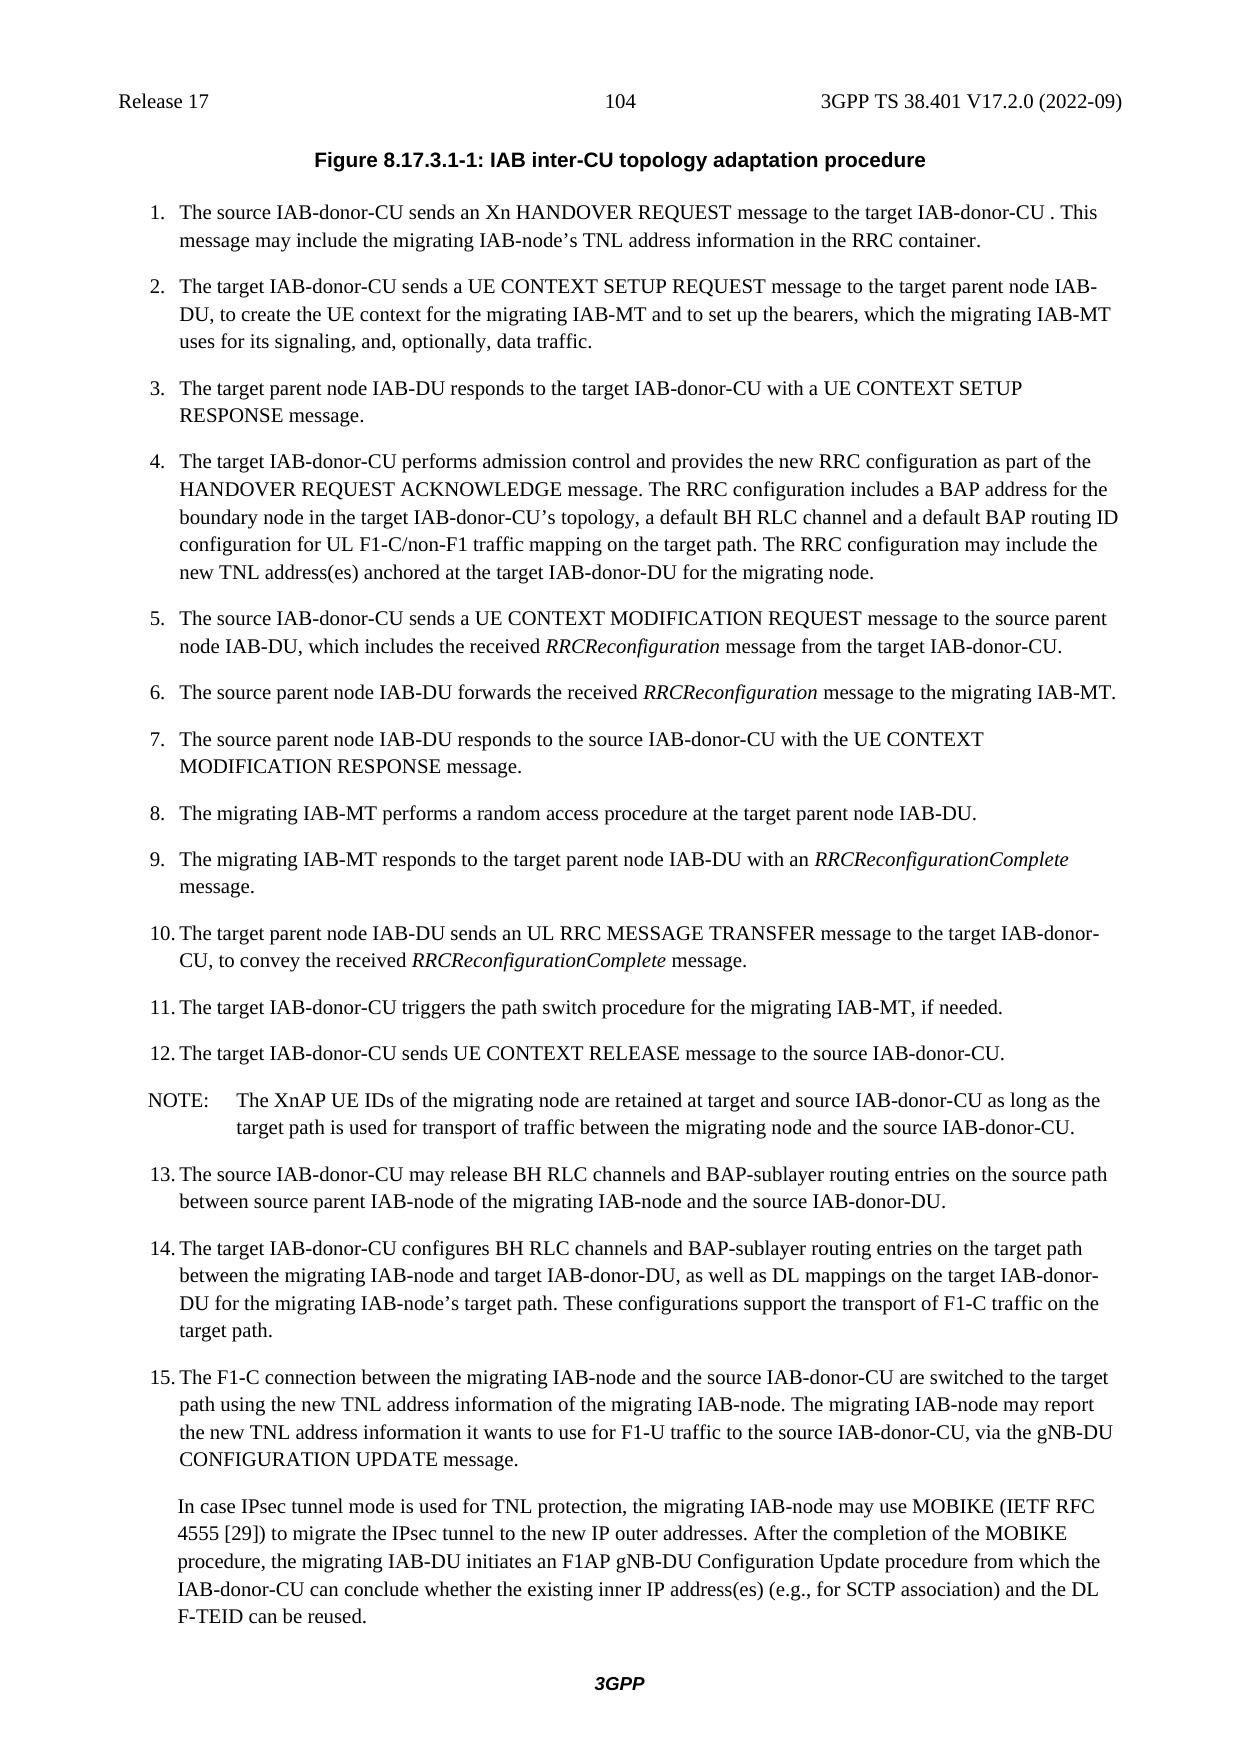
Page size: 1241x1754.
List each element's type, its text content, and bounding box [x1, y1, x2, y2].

text 12. The target IAB-donor-CU sends UE CONTEXT RELEASE message to the source IAB-donor-CU. [149, 1041, 1122, 1065]
text 15. The F1-C connection between the migrating IAB-node and the source IAB-donor-CU are switched to the target path using the new TNL address information of the migrating IAB-node. The migrating IAB-node may report the new TNL address information it wants to use for F1-U traffic to the source IAB-donor-CU, via the gNB-DU CONFIGURATION UPDATE message. [149, 1364, 1122, 1471]
text 5. The source IAB-donor-CU sends a UE CONTEXT MODIFICATION REQUEST message to the source parent node IAB-DU, which includes the received RRCReconfiguration message from the target IAB-donor-CU. [149, 606, 1122, 658]
text 8. The migrating IAB-MT performs a random access procedure at the target parent node IAB-DU. [149, 801, 1122, 824]
text 11. The target IAB-donor-CU triggers the path switch procedure for the migrating IAB-MT, if needed. [149, 995, 1122, 1019]
text 7. The source parent node IAB-DU responds to the source IAB-donor-CU with the UE CONTEXT MODIFICATION RESPONSE message. [149, 727, 1122, 778]
text 13. The source IAB-donor-CU may release BH RLC channels and BAP-sublayer routing entries on the source path between source parent IAB-node of the migrating IAB-node and the source IAB-donor-DU. [149, 1161, 1122, 1213]
text 14. The target IAB-donor-CU configures BH RLC channels and BAP-sublayer routing entries on the target path between the migrating IAB-node and target IAB-donor-DU, as well as DL mappings on the target IAB-donor-DU for the migrating IAB-node’s target path. These configurations support the transport of F1-C traffic on the target path. [149, 1235, 1122, 1342]
text 9. The migrating IAB-MT responds to the target parent node IAB-DU with an RRCReconfigurationComplete message. [149, 847, 1122, 898]
text Figure 8.17.3.1-1: IAB inter-CU topology adaptation procedure [118, 147, 1122, 171]
text 10. The target parent node IAB-DU sends an UL RRC MESSAGE TRANSFER message to the target IAB-donor-CU, to convey the received RRCReconfigurationComplete message. [149, 921, 1122, 972]
text NOTE: The XnAP UE IDs of the migrating node are retained at target and source IAB-donor-CU as long as the target path is used for transport of traffic between the migrating node and the source IAB-donor-CU. [148, 1087, 1122, 1139]
text 3. The target parent node IAB-DU responds to the target IAB-donor-CU with a UE CONTEXT SETUP RESPONSE message. [149, 376, 1122, 427]
text In case IPsec tunnel mode is used for TNL protection, the migrating IAB-node may use MOBIKE (IETF RFC 4555 [29]) to migrate the IPsec tunnel to the new IP outer addresses. After the completion of the MOBIKE procedure, the migrating IAB-DU initiates an F1AP gNB-DU Configuration Update procedure from which the IAB-donor-CU can conclude whether the existing inner IP address(es) (e.g., for SCTP association) and the DL F-TEID can be reused. [148, 1494, 1122, 1628]
text 2. The target IAB-donor-CU sends a UE CONTEXT SETUP REQUEST message to the target parent node IAB-DU, to create the UE context for the migrating IAB-MT and to set up the bearers, which the migrating IAB-MT uses for its signaling, and, optionally, data traffic. [149, 274, 1122, 353]
text 6. The source parent node IAB-DU forwards the received RRCReconfiguration message to the migrating IAB-MT. [149, 680, 1122, 704]
text 1. The source IAB-donor-CU sends an Xn HANDOVER REQUEST message to the target IAB-donor-CU . This message may include the migrating IAB-node’s TNL address information in the RRC container. [149, 200, 1122, 252]
text 4. The target IAB-donor-CU performs admission control and provides the new RRC configuration as part of the HANDOVER REQUEST ACKNOWLEDGE message. The RRC configuration includes a BAP address for the boundary node in the target IAB-donor-CU’s topology, a default BH RLC channel and a default BAP routing ID configuration for UL F1-C/non-F1 traffic mapping on the target path. The RRC configuration may include the new TNL address(es) anchored at the target IAB-donor-DU for the migrating node. [149, 449, 1122, 584]
